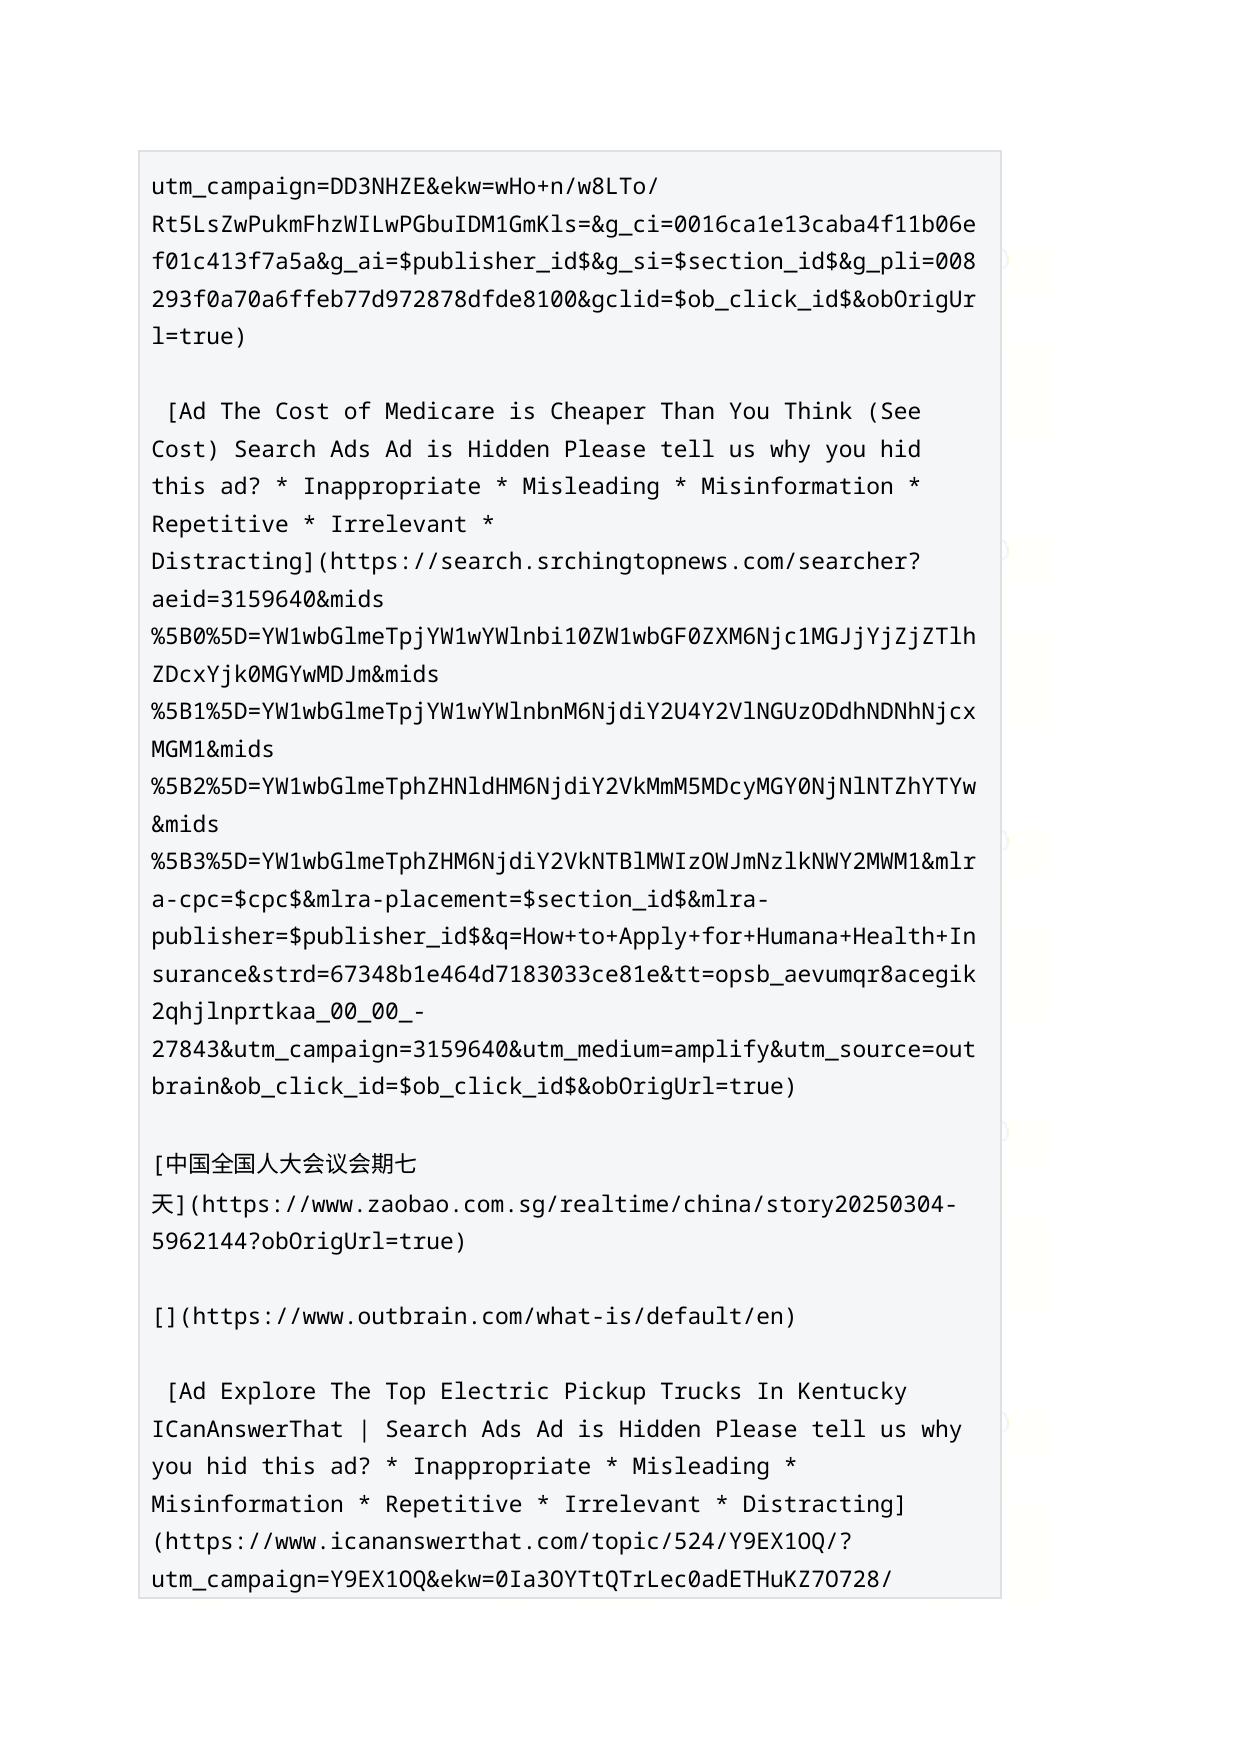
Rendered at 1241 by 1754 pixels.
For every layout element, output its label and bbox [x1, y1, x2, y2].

picture [188, 150, 1052, 1604]
table_header [140, 152, 1000, 1597]
